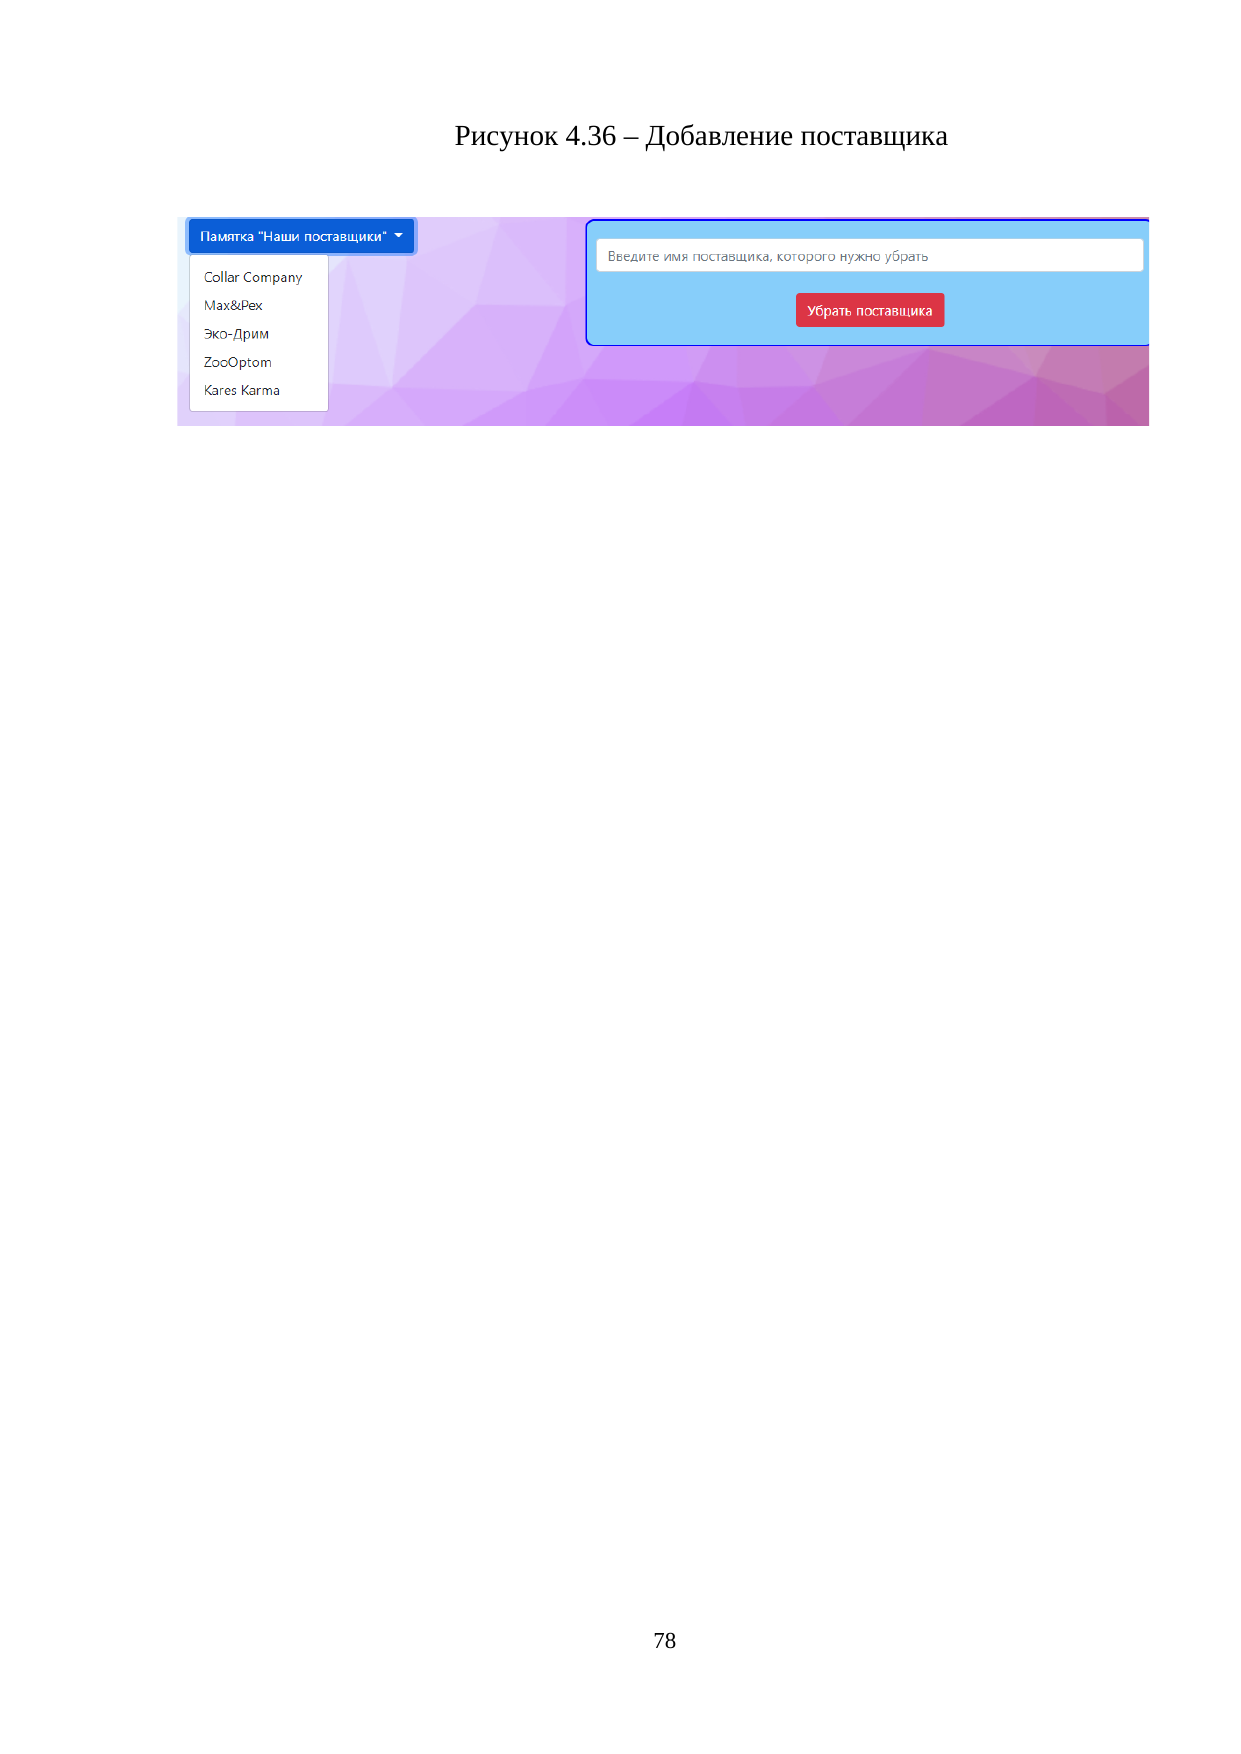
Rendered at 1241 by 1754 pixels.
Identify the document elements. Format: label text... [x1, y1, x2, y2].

text Рисунок 4.36 – Добавление поставщика [177, 118, 1152, 152]
picture [177, 217, 1148, 426]
